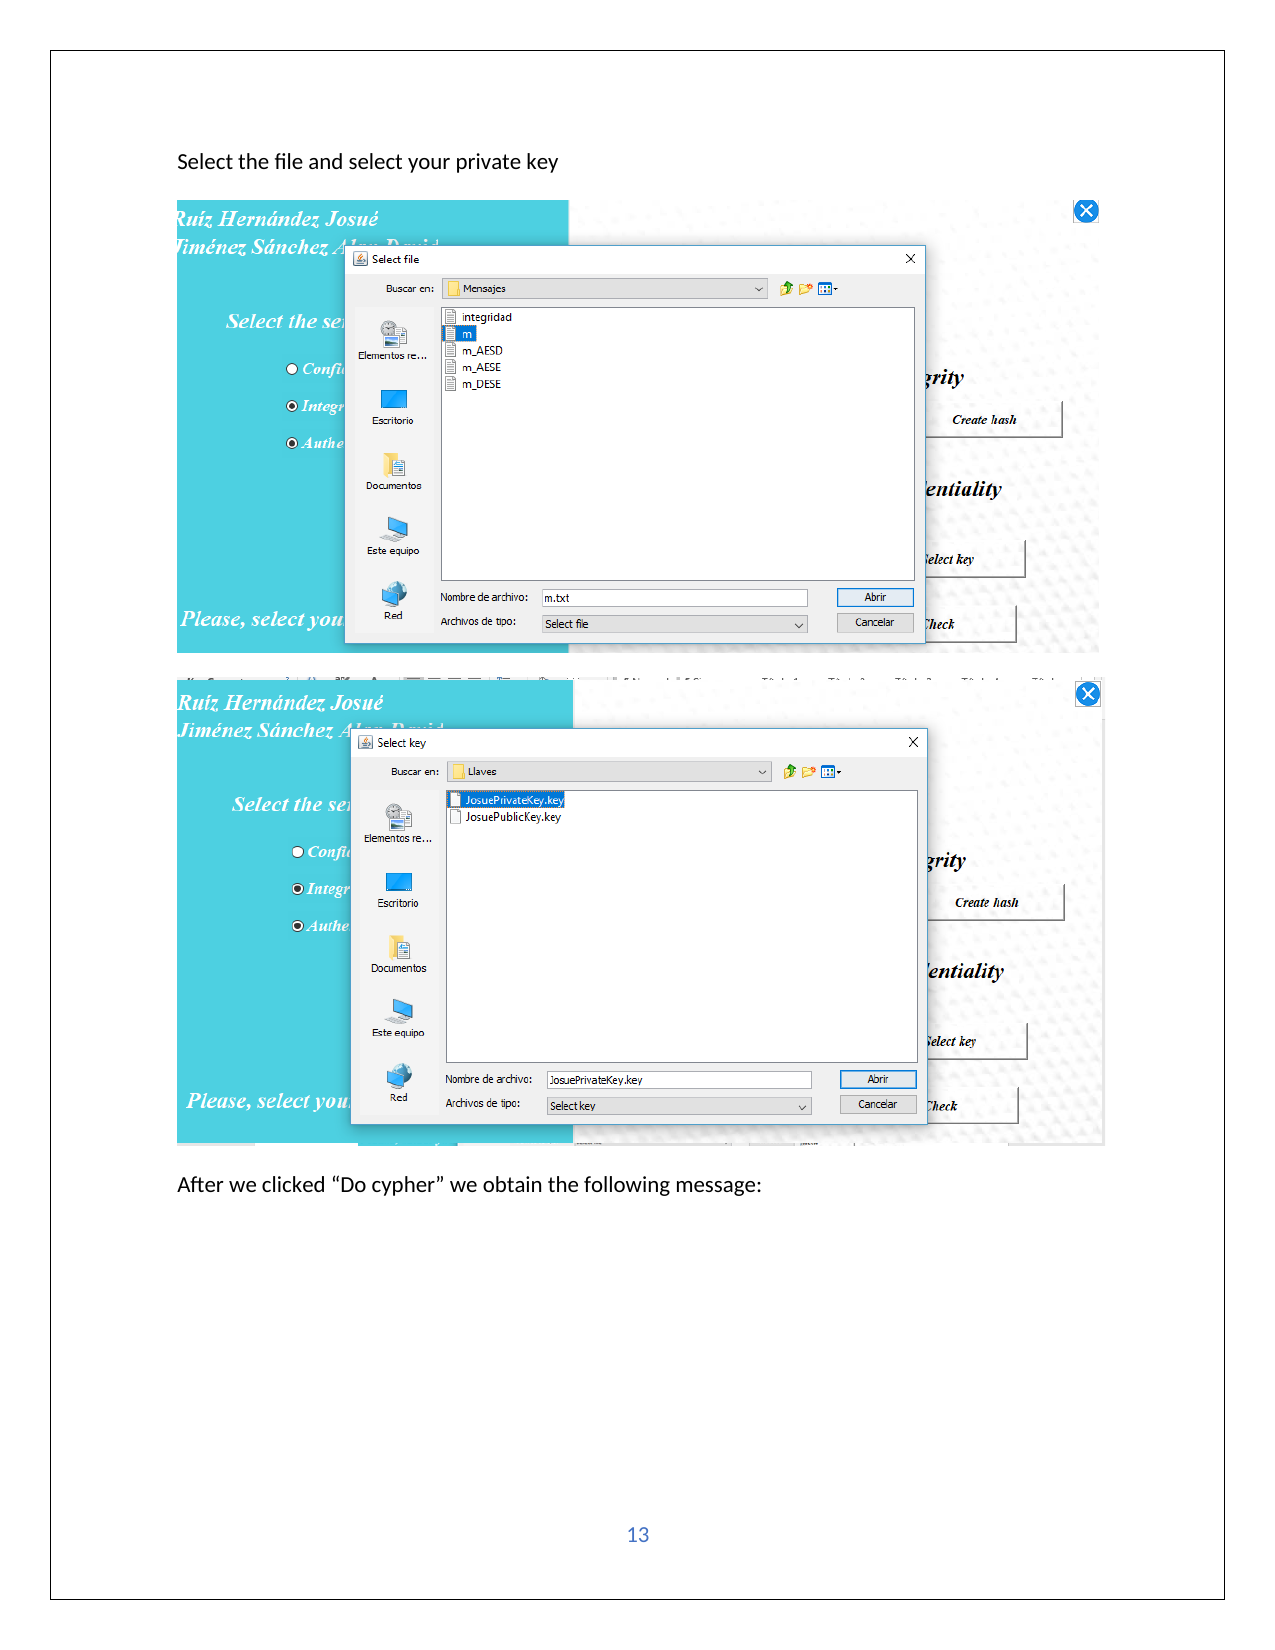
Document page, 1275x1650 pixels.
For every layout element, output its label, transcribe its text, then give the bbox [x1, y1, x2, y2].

picture [177, 200, 1099, 653]
picture [177, 677, 1106, 1146]
text After we clicked “Do cypher” we obtain the following message: [177, 1170, 1098, 1198]
text Select the file and select your private key [177, 147, 1098, 176]
